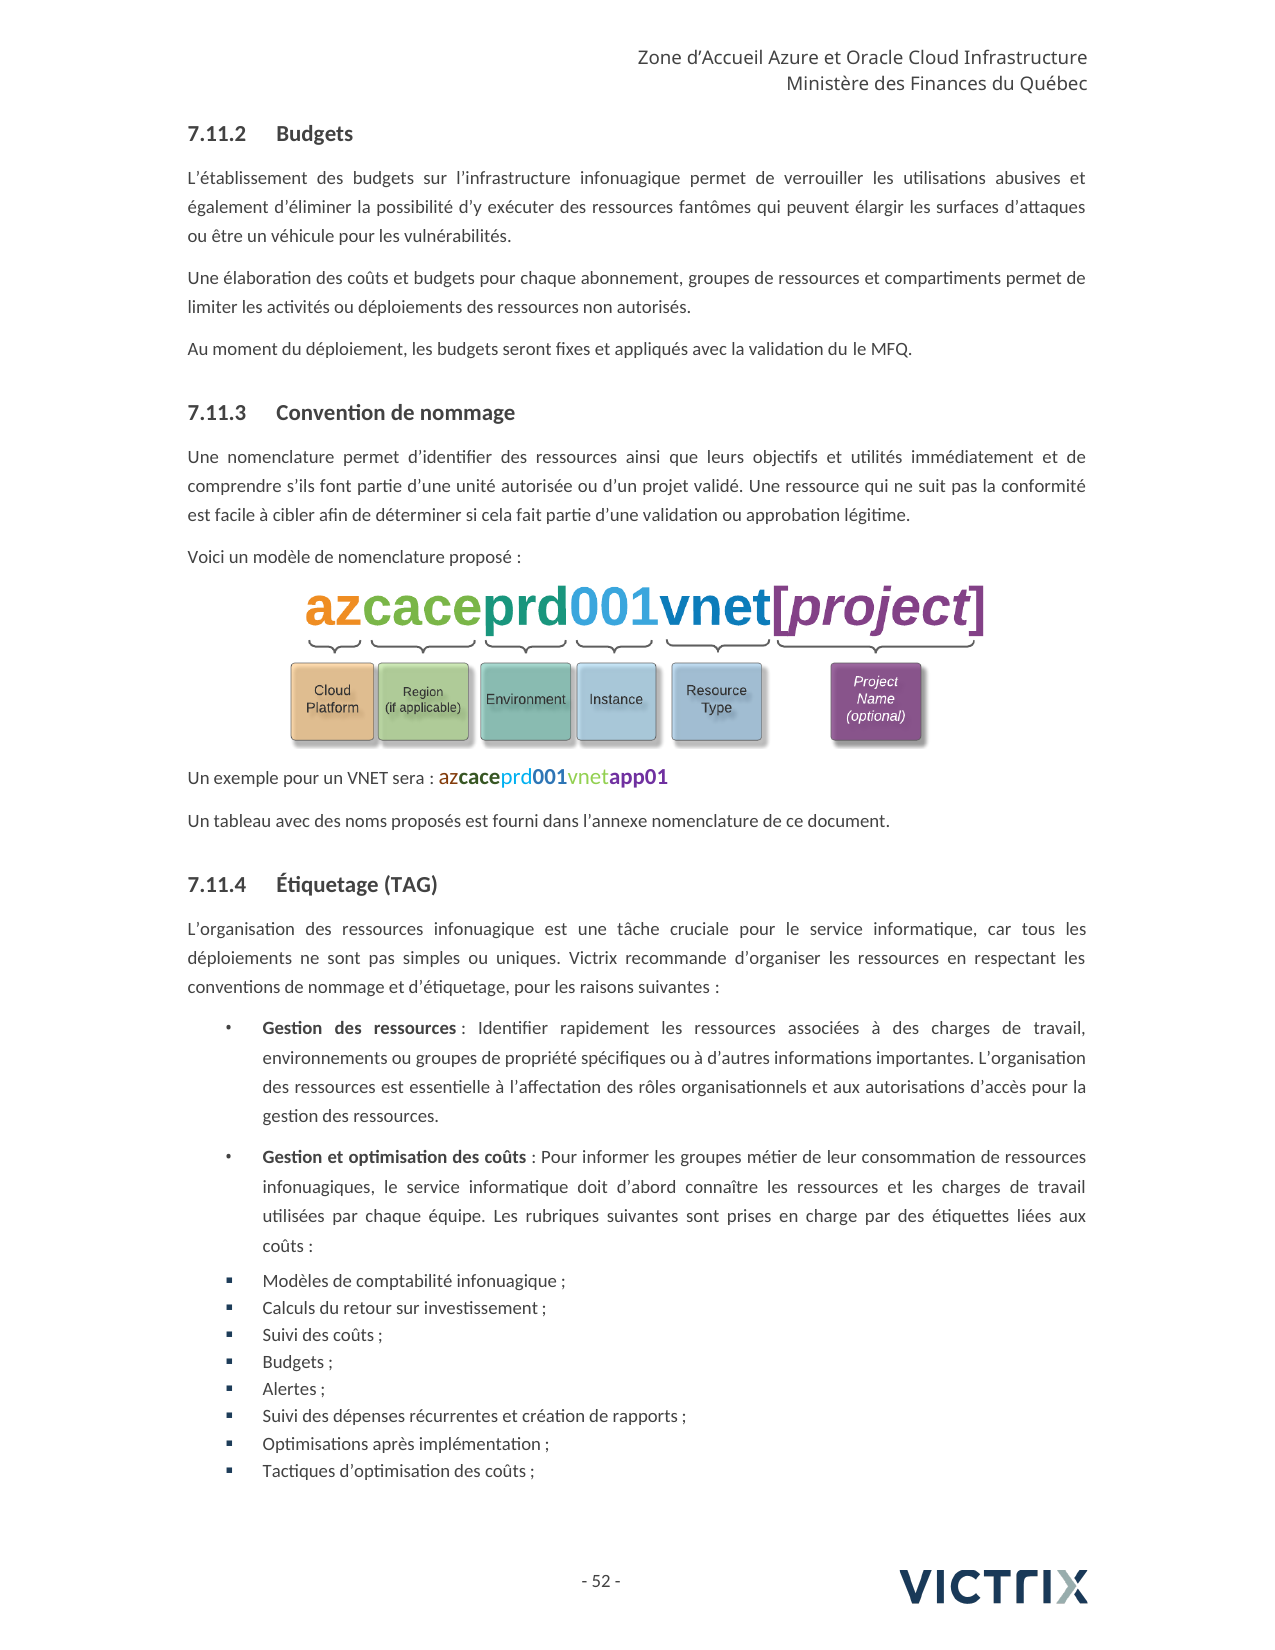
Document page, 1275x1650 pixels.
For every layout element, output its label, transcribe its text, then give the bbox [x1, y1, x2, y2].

text Étiquetage (TAG) [187, 869, 1087, 898]
text Tactiques d’optimisation des coûts ; [225, 1459, 1087, 1482]
text Alertes ; [225, 1377, 1087, 1400]
text Une nomenclature permet d’identifier des ressources ainsi que leurs objectifs et utilités immédiatement et de comprendre s’ils font partie d’une unité autorisée ou d’un projet validé. Une ressource qui ne suit pas la conformité est facile à cibler afin de déterminer si cela fait partie d’une validation ou approbation légitime. [187, 439, 1087, 526]
text Une élaboration des coûts et budgets pour chaque abonnement, groupes de ressources et compartiments permet de limiter les activités ou déploiements des ressources non autorisés. [187, 260, 1087, 318]
text Voici un modèle de nomenclature proposé : [187, 539, 1087, 568]
picture [899, 1570, 1088, 1604]
picture [282, 580, 993, 749]
text L’organisation des ressources infonuagique est une tâche cruciale pour le service informatique, car tous les déploiements ne sont pas simples ou uniques. Victrix recommande d’organiser les ressources en respectant les conventions de nommage et d’étiquetage, pour les raisons suivantes : [187, 911, 1087, 998]
text L’établissement des budgets sur l’infrastructure infonuagique permet de verrouiller les utilisations abusives et également d’éliminer la possibilité d’y exécuter des ressources fantômes qui peuvent élargir les surfaces d’attaques ou être un véhicule pour les vulnérabilités. [187, 160, 1087, 247]
text Calculs du retour sur investissement ; [225, 1296, 1087, 1319]
text Un exemple pour un VNET sera : azcaceprd001vnetapp01 [187, 761, 1087, 790]
list Gestion et optimisation des coûts : Pour informer les groupes métier de leur consommation de ressources infonuagiques, le service informatique doit d’abord connaître les ressources et les charges de travail utilisées par chaque équipe. Les rubriques suivantes sont prises en charge par des étiquettes liées aux coûts : [225, 1140, 1087, 1257]
text Suivi des dépenses récurrentes et création de rapports ; [225, 1404, 1087, 1427]
text Modèles de comptabilité infonuagique ; [225, 1269, 1087, 1292]
text Budgets [187, 118, 1087, 147]
text Au moment du déploiement, les budgets seront fixes et appliqués avec la validation du . [187, 331, 1087, 360]
text Un tableau avec des noms proposés est fourni dans l’annexe nomenclature de ce document. [187, 802, 1087, 832]
text Suivi des coûts ; [225, 1323, 1087, 1346]
text Optimisations après implémentation ; [225, 1432, 1087, 1454]
list Gestion des ressources : Identifier rapidement les ressources associées à des charges de travail, environnements ou groupes de propriété spécifiques ou à d’autres informations importantes. L’organisation des ressources est essentielle à l’affectation des rôles organisationnels et aux autorisations d’accès pour la gestion des ressources. [225, 1011, 1087, 1127]
text Budgets ; [225, 1350, 1087, 1373]
text Convention de nommage [187, 397, 1087, 426]
